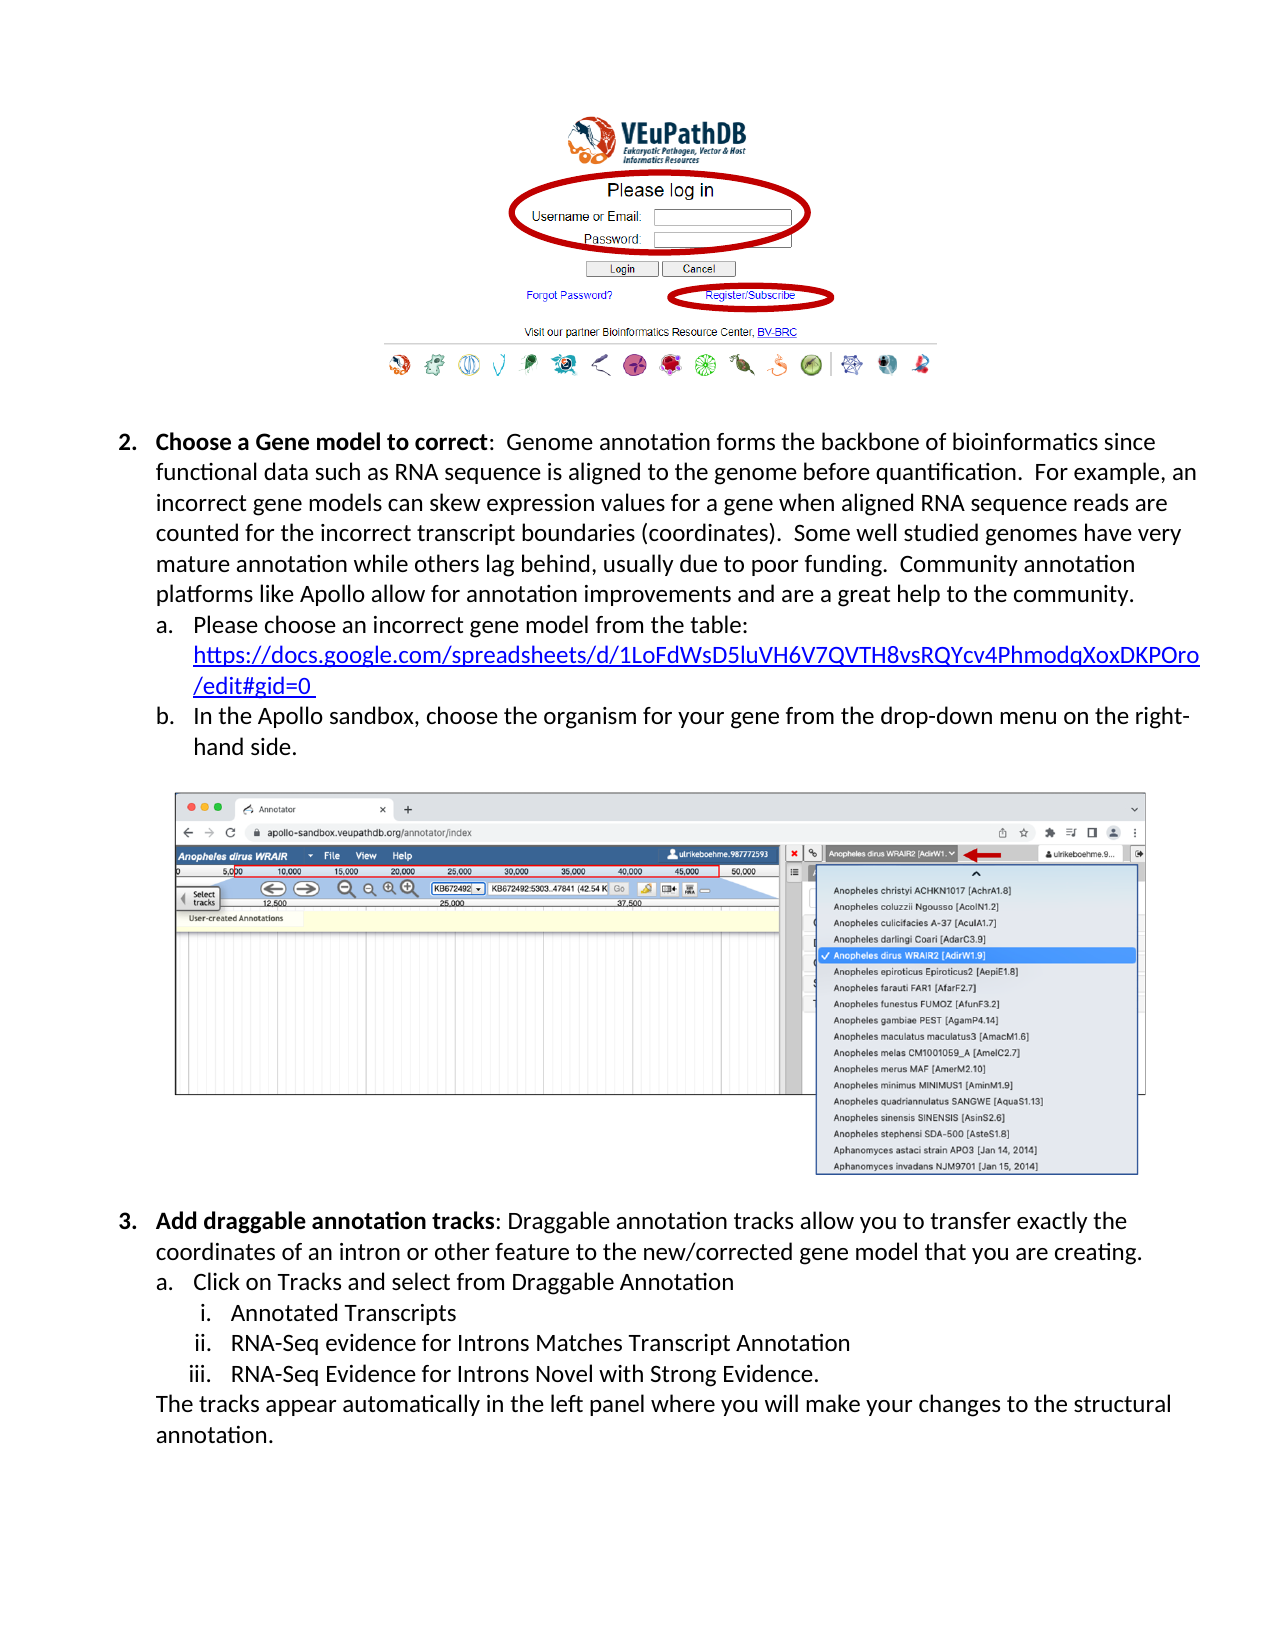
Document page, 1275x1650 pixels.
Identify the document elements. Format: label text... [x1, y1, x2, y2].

text The tracks appear automatically in the left panel where you will make your changes to the structural annotation. [156, 1389, 1202, 1450]
list Please choose an incorrect gene model from the table: https://docs.google.com/spreadsheets/d/1LoFdWsD5luVH6V7QVTH8vsRQYcv4PhmodqXoxDKPOro/edit#gid=0 [156, 609, 1202, 700]
list Annotated Transcripts [212, 1297, 1202, 1328]
picture [174, 791, 1146, 1175]
list RNA-Seq Evidence for Introns Novel with Strong Evidence. [212, 1358, 1202, 1389]
list Click on Tracks and select from Draggable Annotation [156, 1267, 1202, 1297]
list Add draggable annotation tracks: Draggable annotation tracks allow you to transfer exactly the coordinates of an intron or other feature to the new/corrected gene model that you are creating. [118, 1206, 1202, 1267]
list RNA-Seq evidence for Introns Matches Transcript Annotation [212, 1328, 1202, 1358]
list In the Apollo sandbox, choose the organism for your gene from the drop-down menu on the right-hand side. [156, 700, 1202, 761]
list Choose a Gene model to correct: Genome annotation forms the backbone of bioinformatics since functional data such as RNA sequence is aligned to the genome before quantification. For example, an incorrect gene models can skew expression values for a gene when aligned RNA sequence reads are counted for the incorrect transcript boundaries (coordinates). Some well studied genomes have very mature annotation while others lag behind, usually due to poor funding. Community annotation platforms like Apollo allow for annotation improvements and are a great help to the community. [118, 426, 1202, 609]
